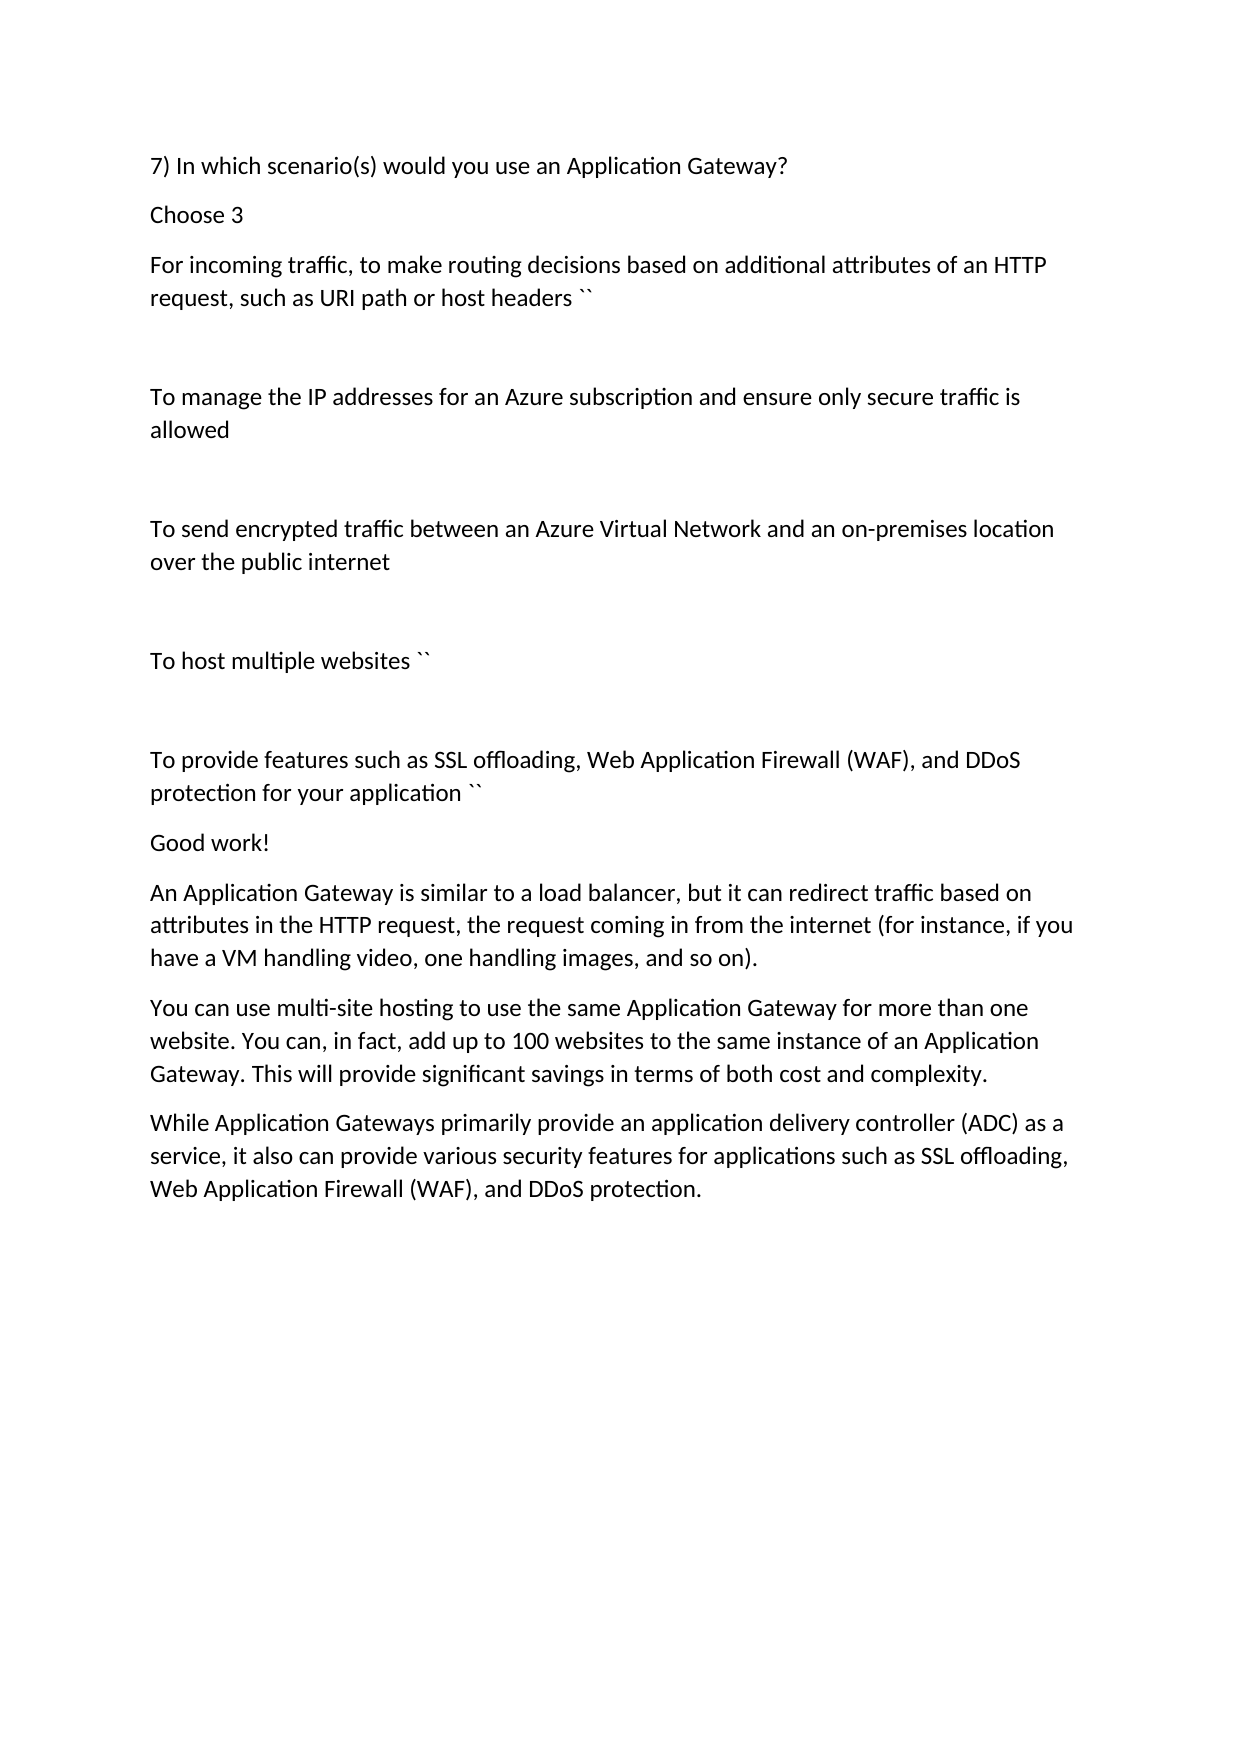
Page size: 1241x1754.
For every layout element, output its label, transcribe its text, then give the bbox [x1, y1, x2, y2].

text Choose 3 [150, 199, 1090, 230]
text Good work! [150, 827, 1090, 858]
text For incoming traffic, to make routing decisions based on additional attributes of an HTTP request, such as URI path or host headers `` [150, 249, 1090, 313]
text While Application Gateways primarily provide an application delivery controller (ADC) as a service, it also can provide various security features for applications such as SSL offloading, Web Application Firewall (WAF), and DDoS protection. [150, 1107, 1090, 1204]
text To manage the IP addresses for an Azure subscription and ensure only secure traffic is allowed [150, 381, 1090, 445]
text To send encrypted traffic between an Azure Virtual Network and an on-premises location over the public internet [150, 513, 1090, 577]
text An Application Gateway is similar to a load balancer, but it can redirect traffic based on attributes in the HTTP request, the request coming in from the internet (for instance, if you have a VM handling video, one handling images, and so on). [150, 877, 1090, 973]
text You can use multi-site hosting to use the same Application Gateway for more than one website. You can, in fact, add up to 100 websites to the same instance of an Application Gateway. This will provide significant savings in terms of both cost and complexity. [150, 992, 1090, 1088]
text To provide features such as SSL offloading, Web Application Firewall (WAF), and DDoS protection for your application `` [150, 744, 1090, 808]
text To host multiple websites `` [150, 645, 1090, 676]
text 7) In which scenario(s) would you use an Application Gateway? [150, 150, 1090, 181]
